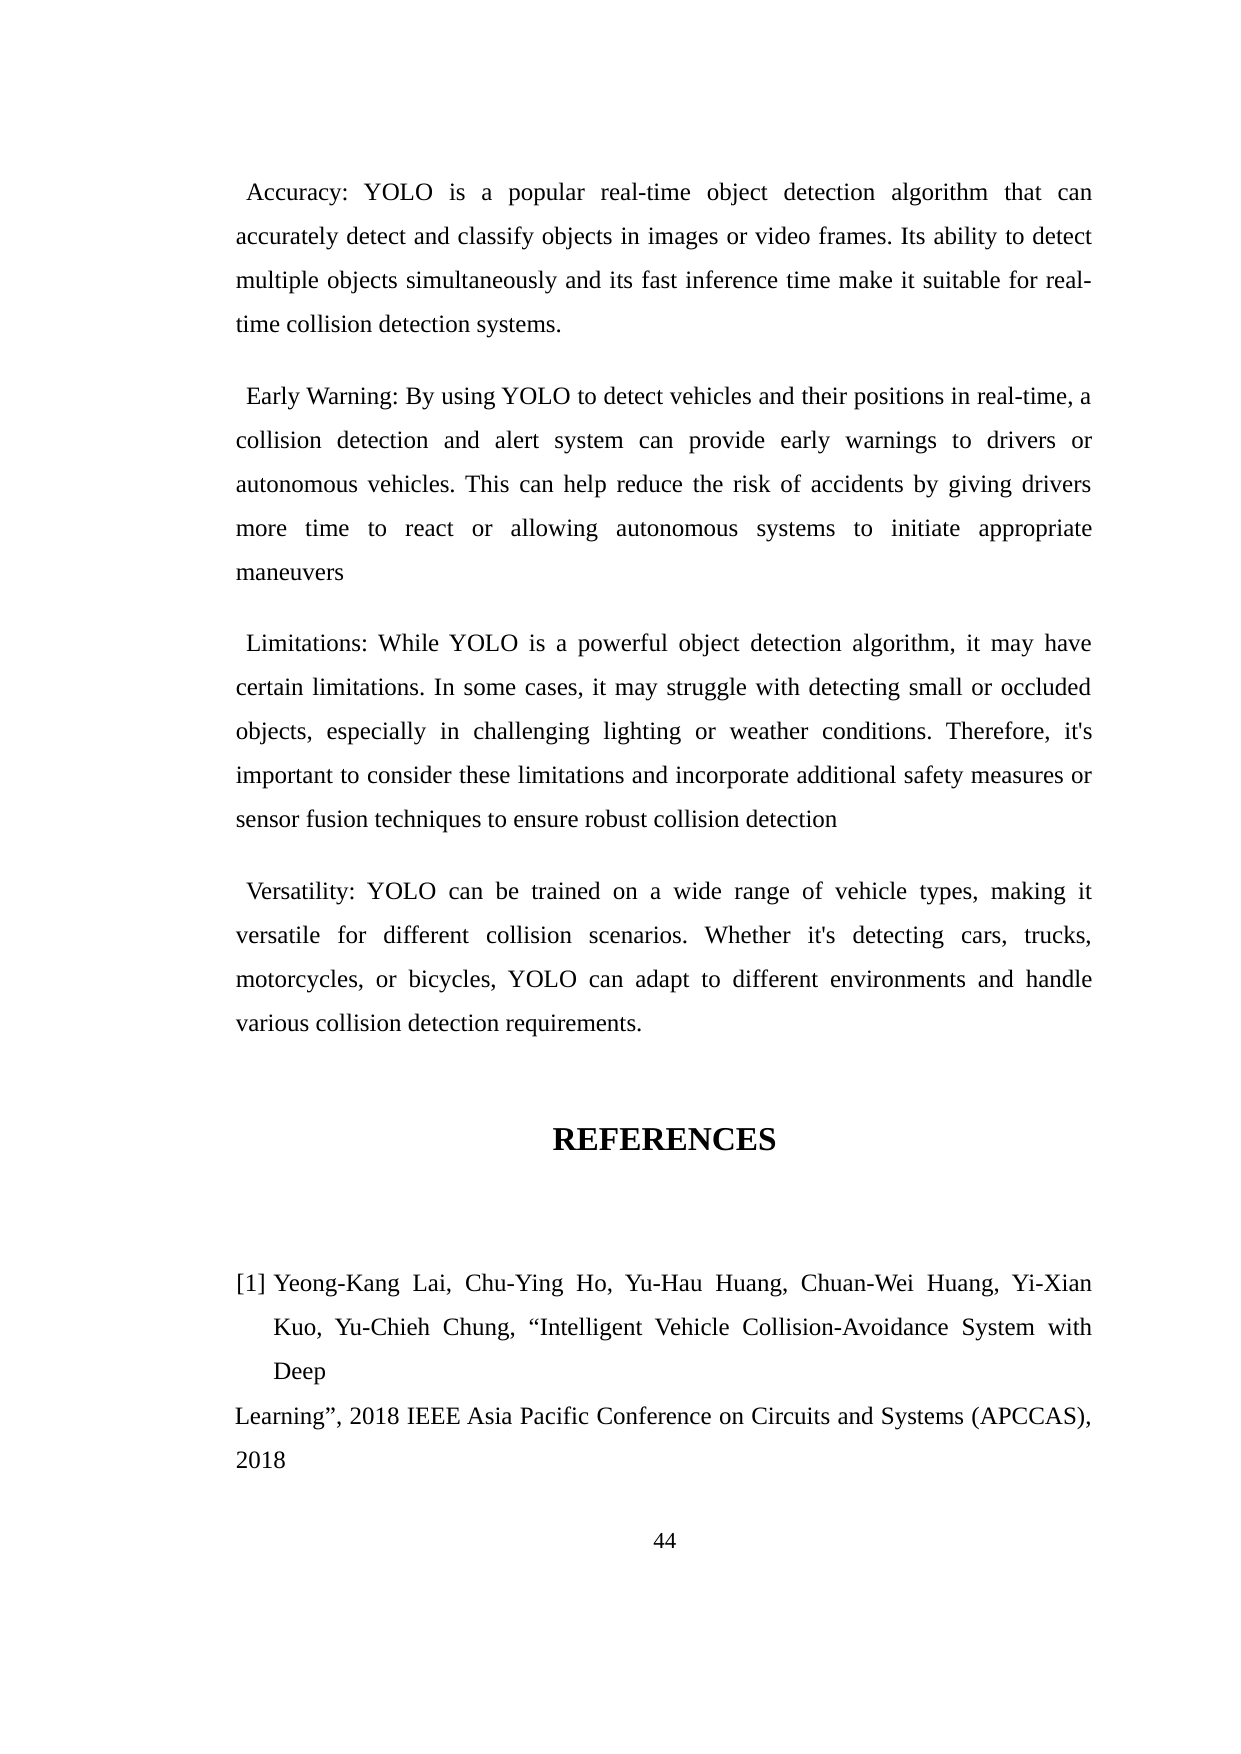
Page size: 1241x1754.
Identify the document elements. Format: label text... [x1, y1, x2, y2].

text “Limitations: While YOLO is a powerful object detection algorithm, it may have certain limitations. In some cases, it may struggle with detecting small or occluded objects, especially in challenging lighting or weather conditions. Therefore, it's important to consider these limitations and incorporate additional safety measures or sensor fusion techniques to ensure robust collision detection.” [234, 628, 1093, 833]
text Learning”, 2018 IEEE Asia Pacific Conference on Circuits and Systems (APCCAS), 2018 [234, 1401, 1093, 1474]
text “Accuracy: YOLO is a popular real-time object detection algorithm that can accurately detect and classify objects in images or video frames. Its ability to detect multiple objects simultaneously and its fast inference time make it suitable for real-time collision detection systems.” [234, 177, 1093, 338]
text “Early Warning: By using YOLO to detect vehicles and their positions in real-time, a collision detection and alert system can provide early warnings to drivers or autonomous vehicles. This can help reduce the risk of accidents by giving drivers more time to react or allowing autonomous systems to initiate appropriate maneuvers.” [234, 381, 1093, 585]
list Yeong-Kang Lai, Chu-Ying Ho, Yu-Hau Huang, Chuan-Wei Huang, Yi-Xian Kuo, Yu-Chieh Chung, “Intelligent Vehicle Collision-Avoidance System with Deep [236, 1268, 1093, 1385]
subtitle REFERENCES [237, 1119, 1092, 1157]
text “Versatility: YOLO can be trained on a wide range of vehicle types, making it versatile for different collision scenarios. Whether it's detecting cars, trucks, motorcycles, or bicycles, YOLO can adapt to different environments and handle various collision detection requirements.” [234, 876, 1093, 1037]
